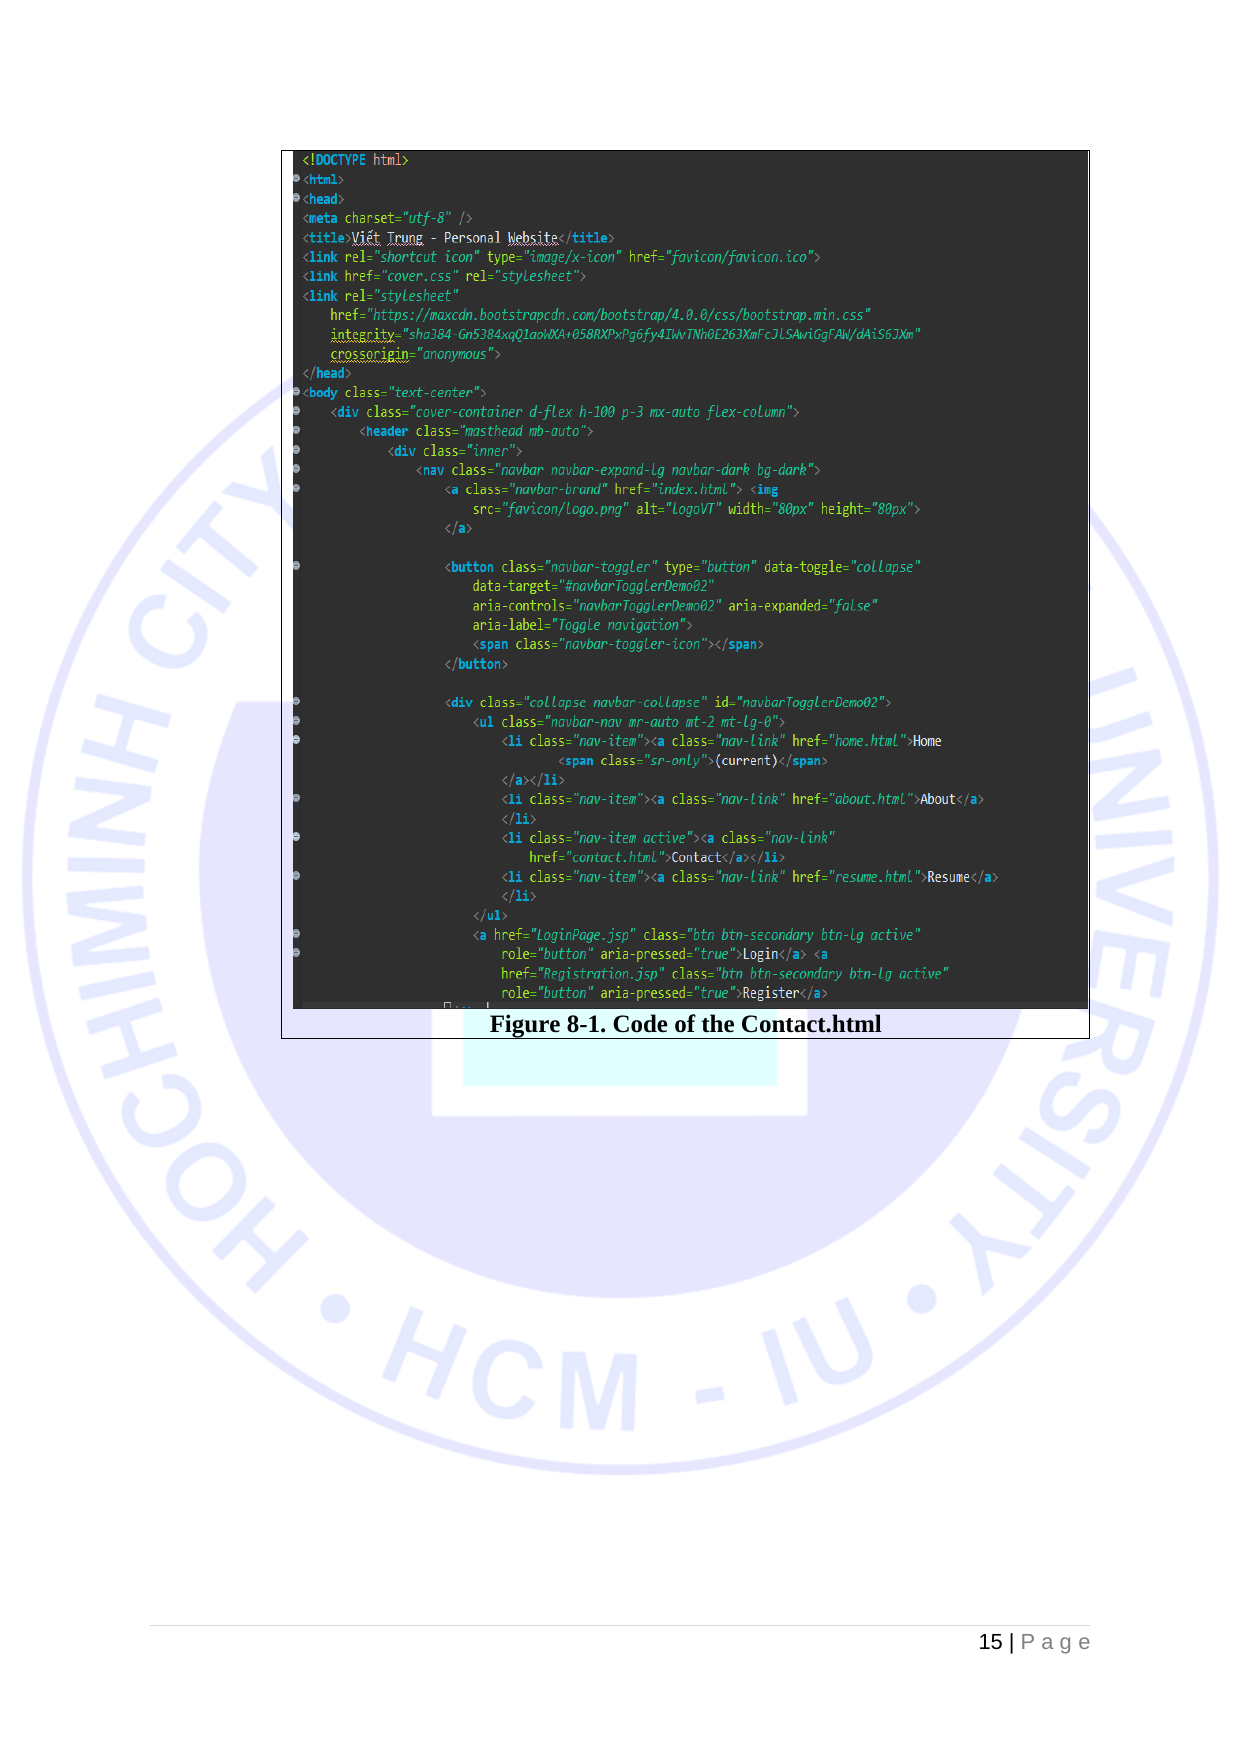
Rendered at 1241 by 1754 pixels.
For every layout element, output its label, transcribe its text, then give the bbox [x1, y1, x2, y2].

picture [293, 151, 1088, 1009]
table_cell Figure 8-1. Code of the Contact.html Figure 8-2. Code of the Contact.html [282, 151, 1089, 1038]
